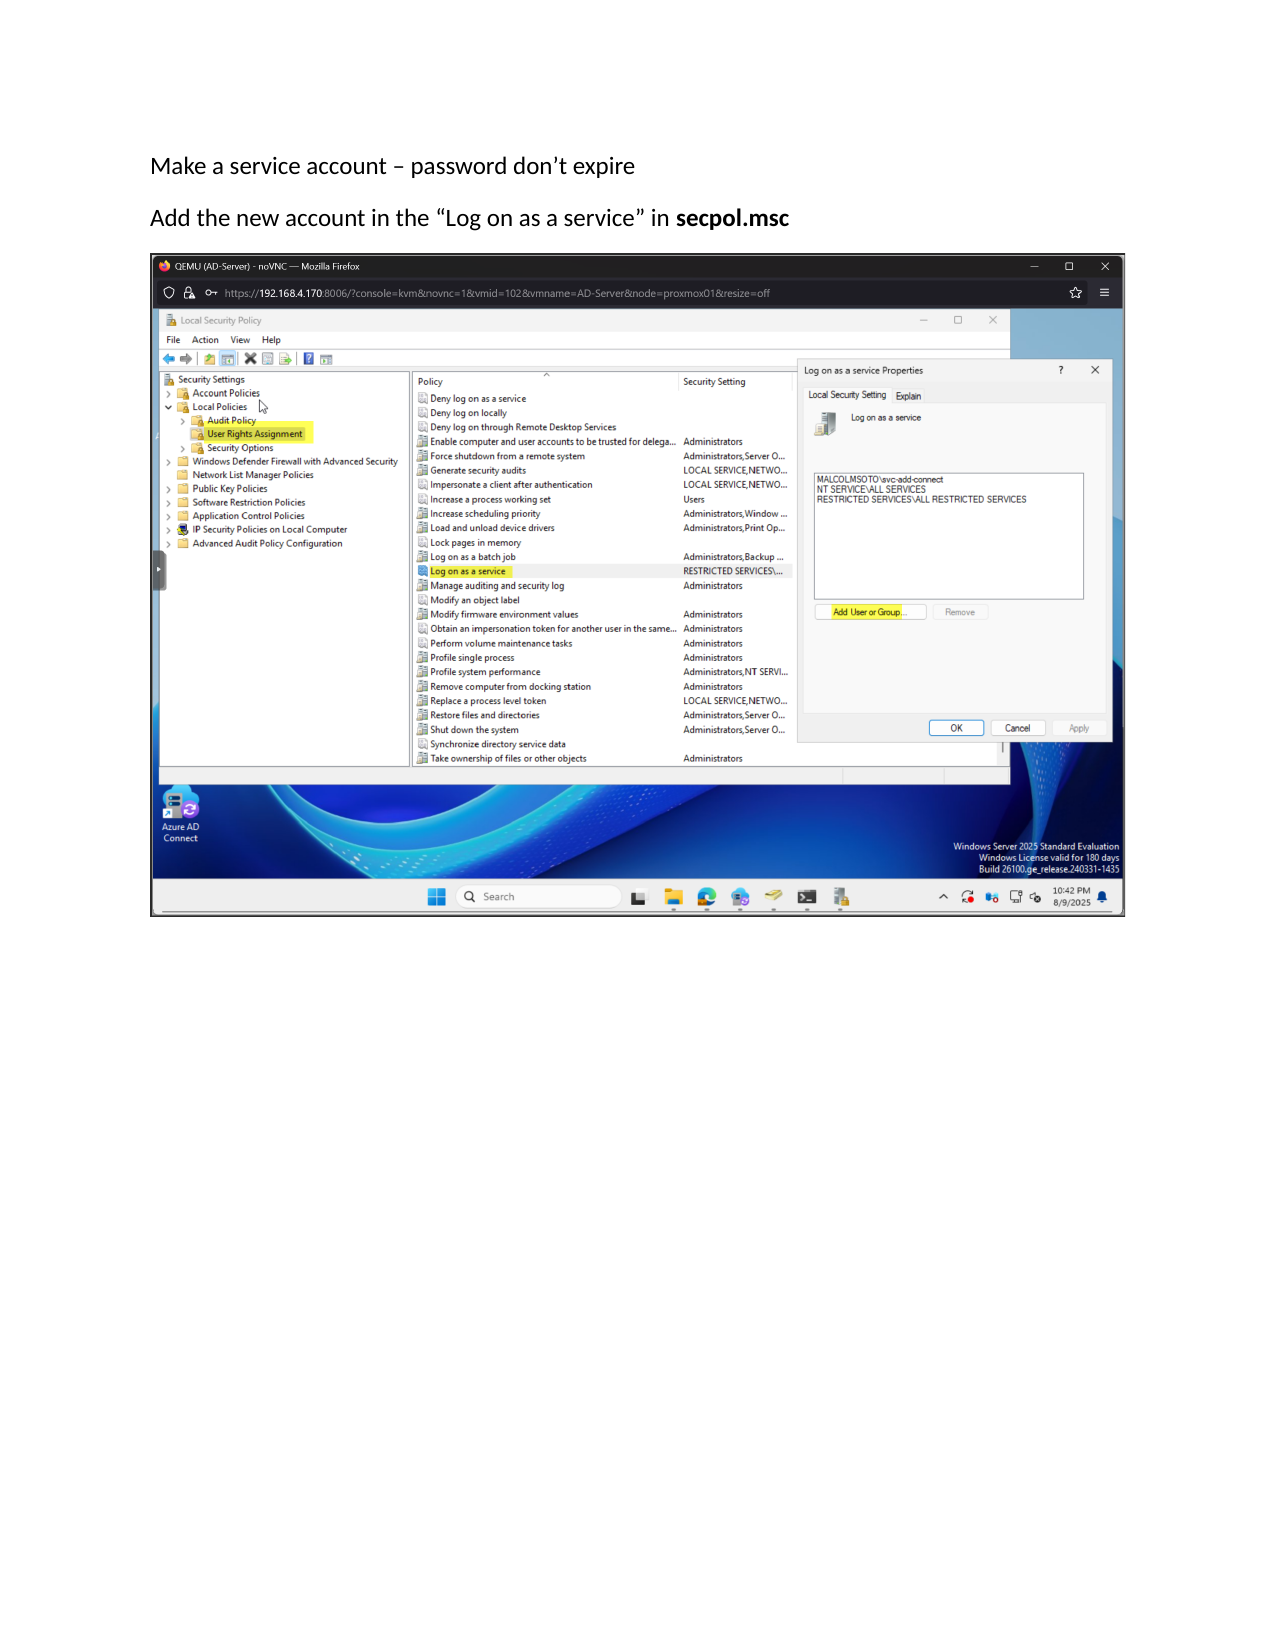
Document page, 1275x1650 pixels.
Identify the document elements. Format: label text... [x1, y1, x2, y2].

picture [150, 253, 1125, 917]
text Make a service account – password don’t expire [150, 150, 1125, 181]
text Add the new account in the “Log on as a service” in secpol.msc [150, 202, 1125, 232]
